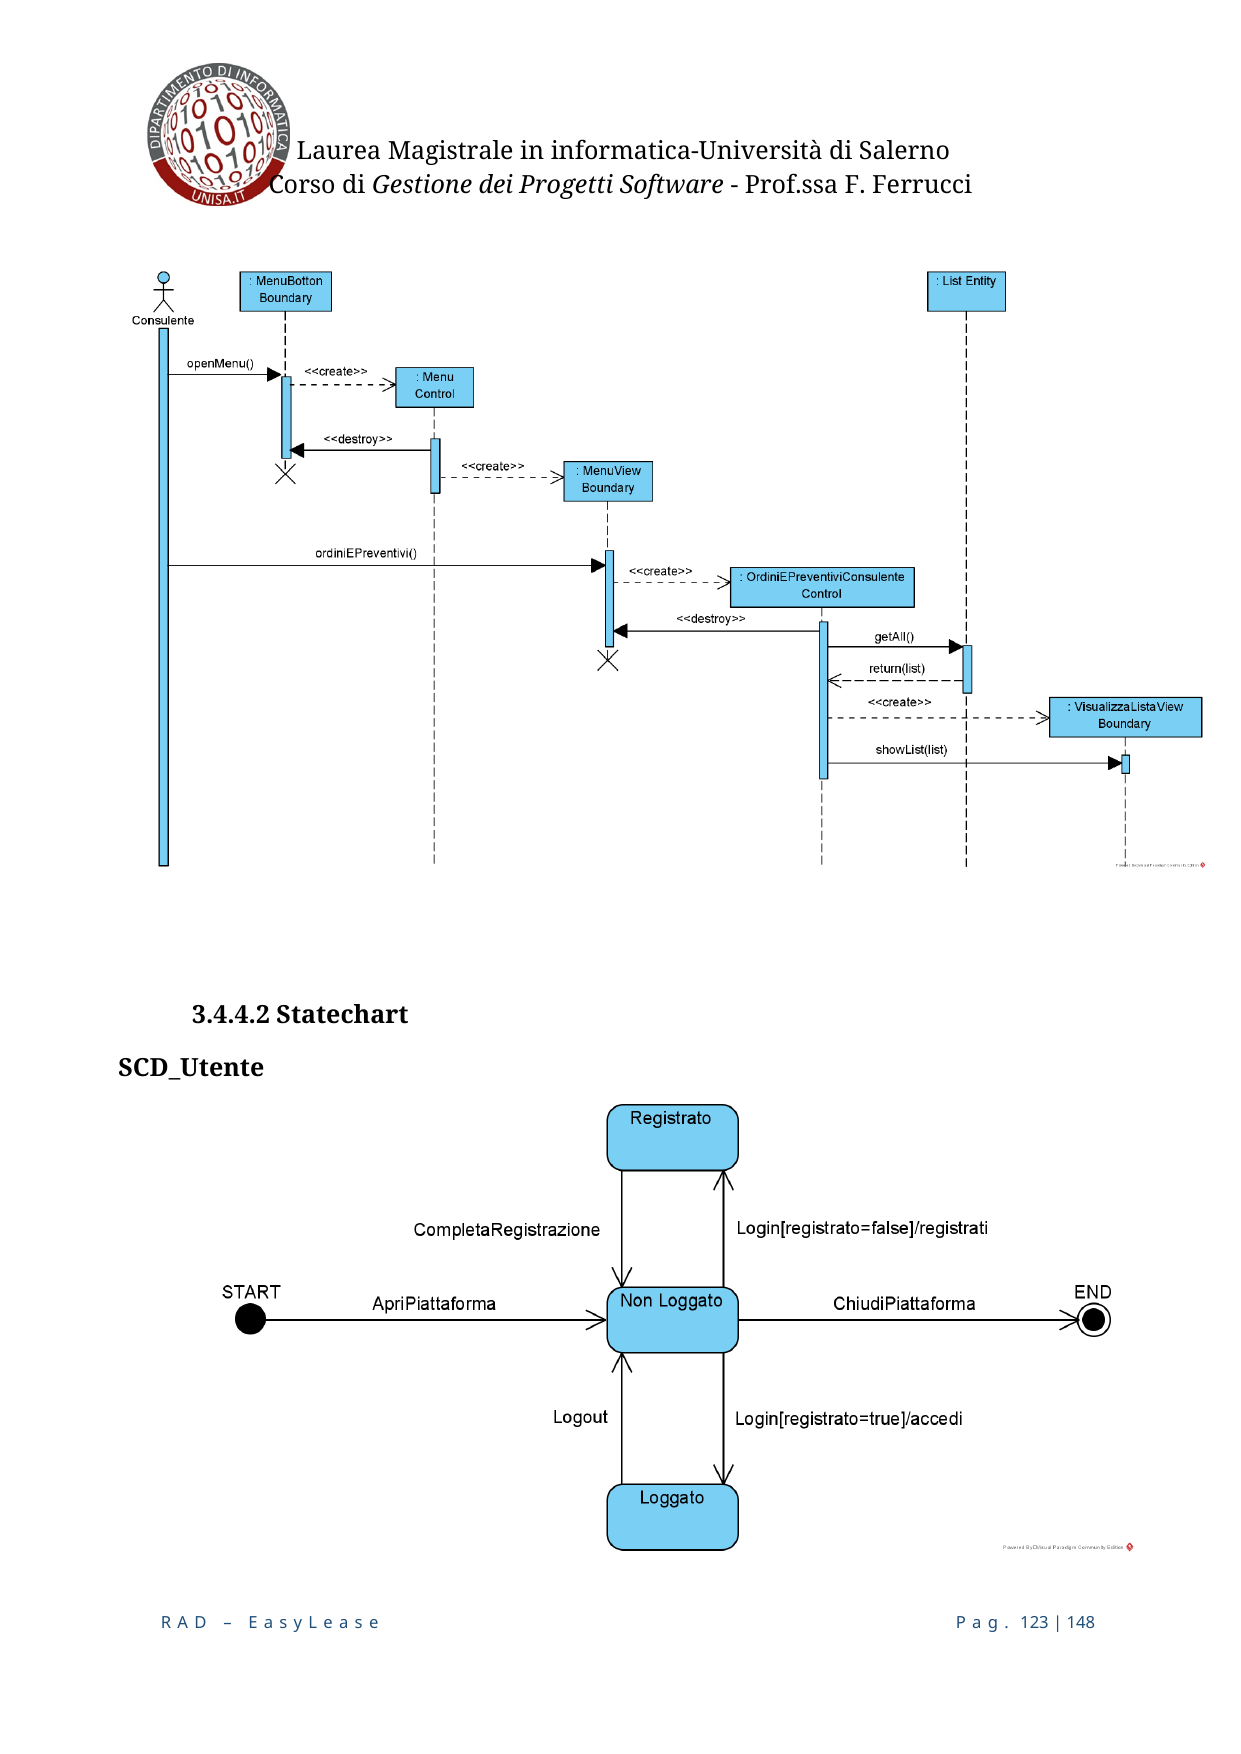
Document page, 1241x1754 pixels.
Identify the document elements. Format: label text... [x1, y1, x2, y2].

picture [123, 1087, 1136, 1556]
picture [118, 269, 1207, 871]
text 3.4.4.2 Statechart [118, 996, 1122, 1030]
text SCD_Utente [118, 1050, 1122, 1084]
picture [147, 63, 290, 206]
